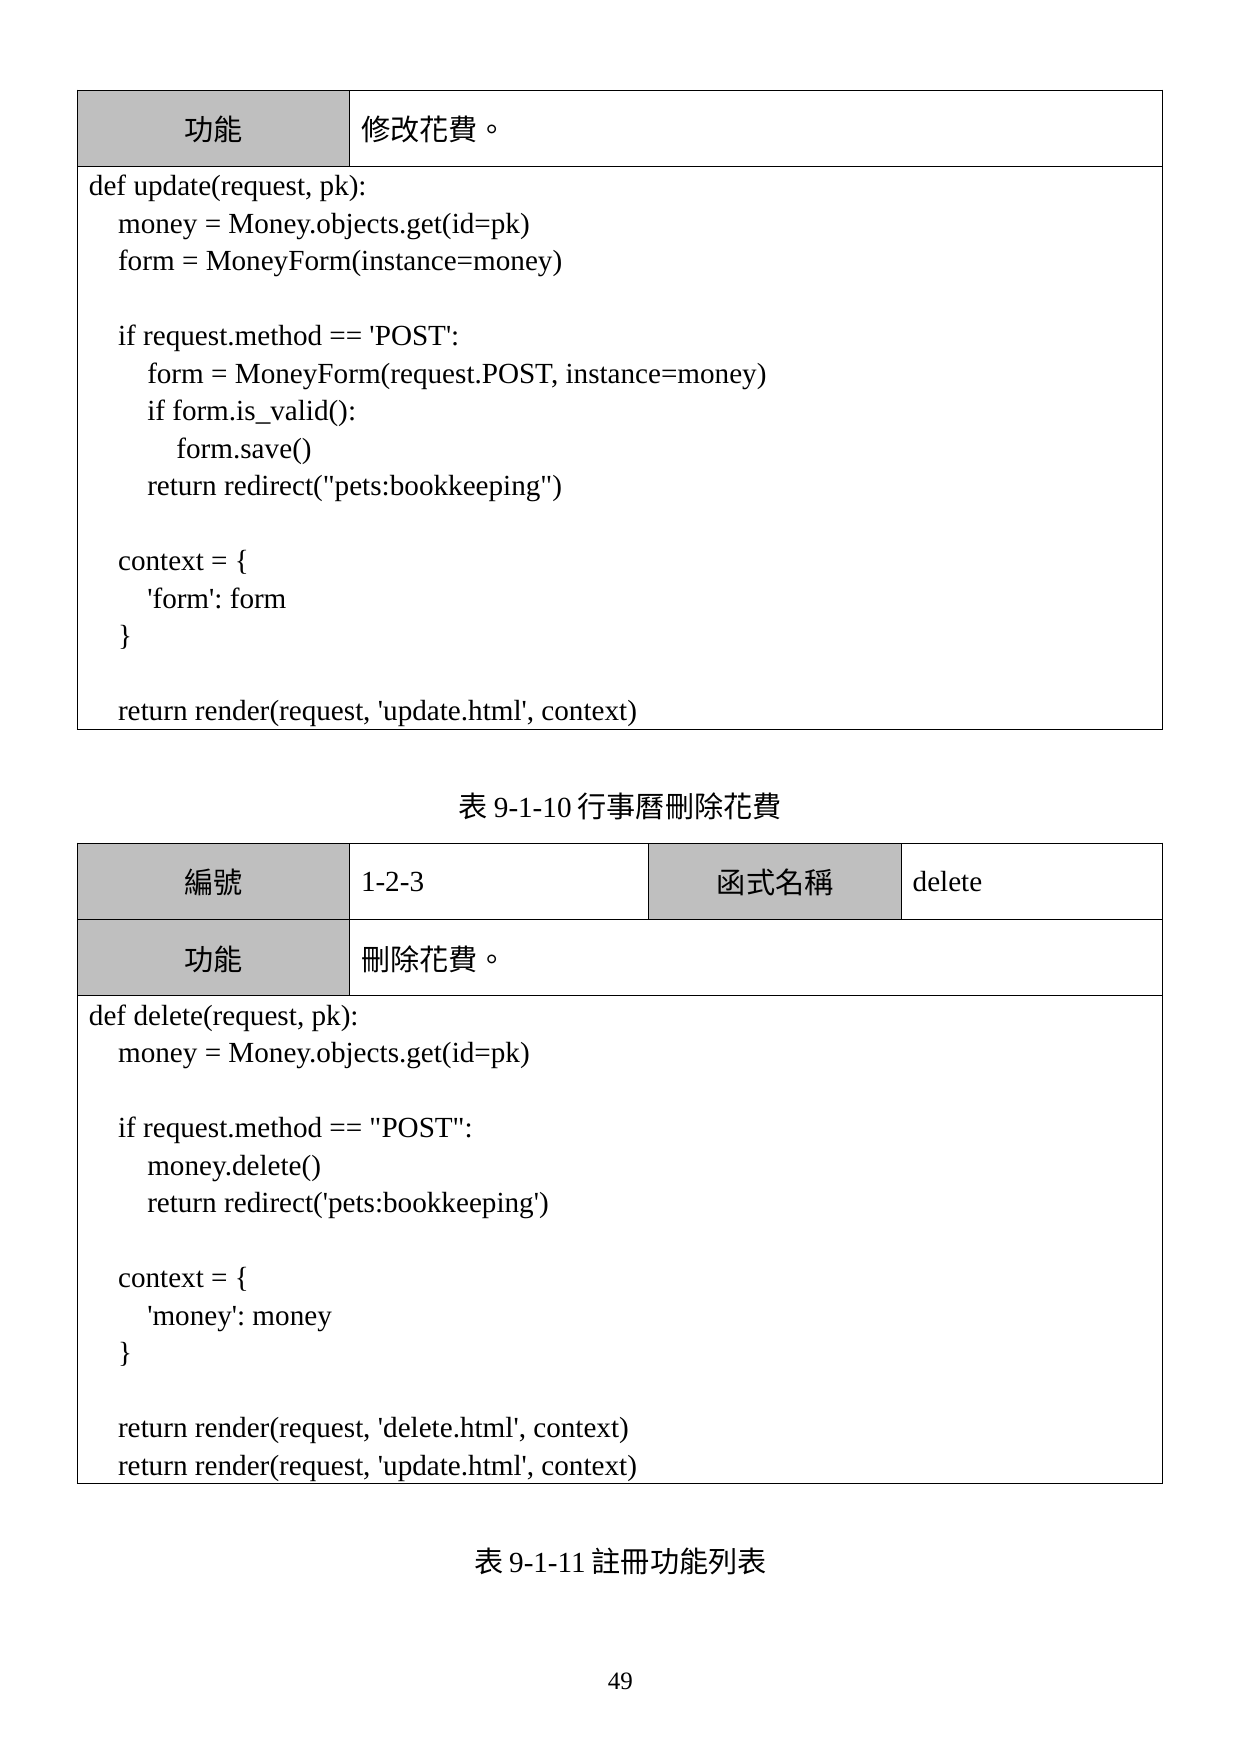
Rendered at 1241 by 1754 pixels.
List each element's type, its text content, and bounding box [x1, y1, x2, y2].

table_header 編號 [78, 844, 349, 919]
table_cell 刪除花費。 [350, 920, 1162, 995]
table_cell 功能 [78, 91, 349, 166]
table_header delete [902, 844, 1162, 919]
table_header 函式名稱 [649, 844, 901, 919]
text 表9-1-11註冊功能列表 [89, 1522, 1152, 1597]
table_header 1-2-3 [350, 844, 648, 919]
table_cell def update(request, pk): money = Money.objects.get(id=pk) form = MoneyForm(instance=money) if request.method == 'POST': form = MoneyForm(request.POST, instance=money) if form.is_valid(): form.save() return redirect("pets:bookkeeping") context = { 'form': form } return render(request, 'update.html', context) [78, 167, 1162, 729]
table_cell 修改花費。 [350, 91, 1162, 166]
table_cell 功能 [78, 920, 349, 995]
text 表9-1-10行事曆刪除花費 [89, 768, 1152, 843]
table_cell def delete(request, pk): money = Money.objects.get(id=pk) if request.method == "POST": money.delete() return redirect('pets:bookkeeping') context = { 'money': money } return render(request, 'delete.html', context) return render(request, 'update.html', context) [78, 996, 1162, 1483]
